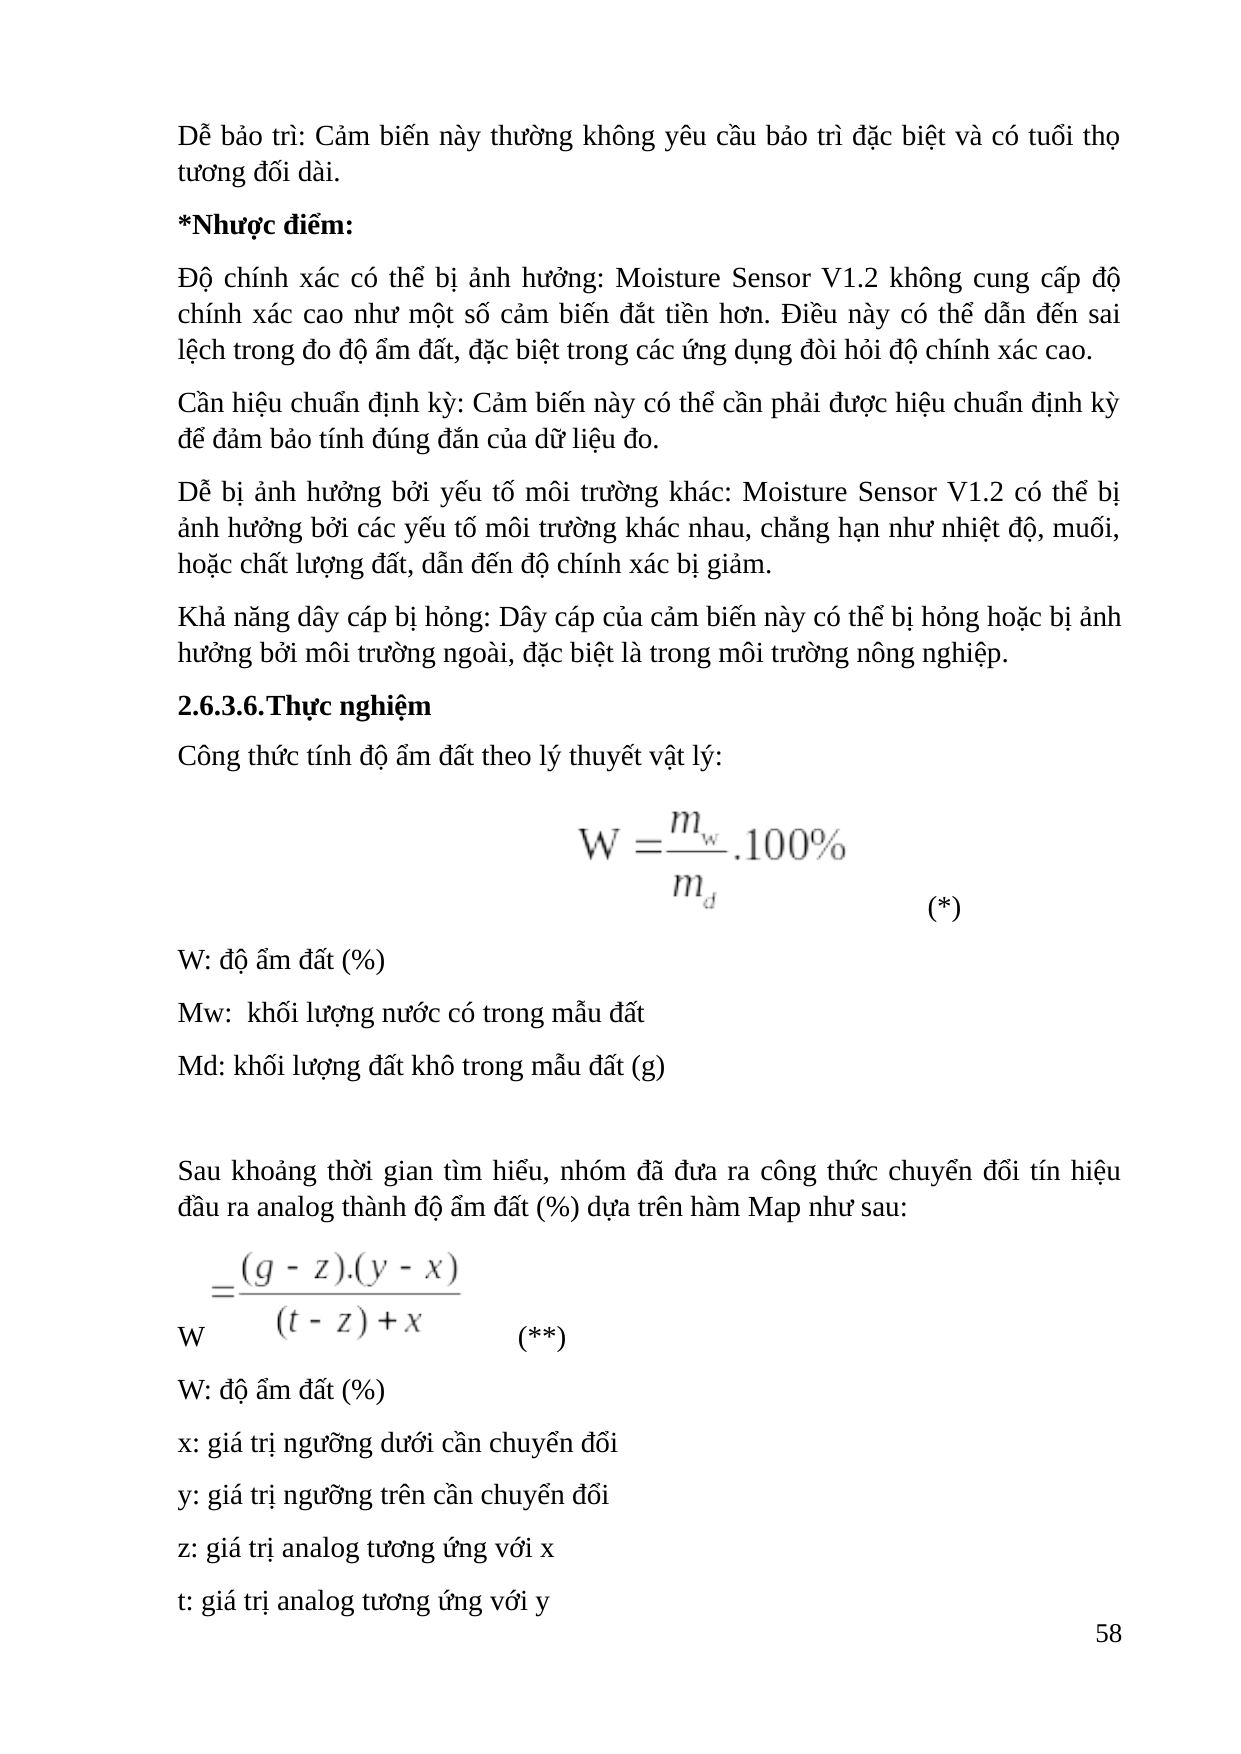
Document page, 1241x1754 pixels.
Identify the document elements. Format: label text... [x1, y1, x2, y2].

text t: giá trị analog tương ứng với y [177, 1583, 1122, 1617]
text Mw: khối lượng nước có trong mẫu đất [177, 995, 1122, 1028]
text Dễ bị ảnh hưởng bởi yếu tố môi trường khác: Moisture Sensor V1.2 có thể bị ảnh hưởng bởi các yếu tố môi trường khác nhau, chẳng hạn như nhiệt độ, muối, hoặc chất lượng đất, dẫn đến độ chính xác bị giảm. [177, 474, 1122, 580]
text Dễ bảo trì: Cảm biến này thường không yêu cầu bảo trì đặc biệt và có tuổi thọ tương đối dài. [177, 118, 1122, 188]
subtitle Thực nghiệm [177, 688, 1122, 722]
text W: độ ẩm đất (%) [177, 1372, 1122, 1405]
text x: giá trị ngưỡng dưới cần chuyển đổi [177, 1425, 1122, 1458]
text Md: khối lượng đất khô trong mẫu đất (g) [177, 1048, 1122, 1081]
text (*) [177, 791, 1122, 923]
text W (**) [177, 1242, 1122, 1353]
text Độ chính xác có thể bị ảnh hưởng: Moisture Sensor V1.2 không cung cấp độ chính xác cao như một số cảm biến đắt tiền hơn. Điều này có thể dẫn đến sai lệch trong đo độ ẩm đất, đặc biệt trong các ứng dụng đòi hỏi độ chính xác cao. [177, 260, 1122, 366]
text Cần hiệu chuẩn định kỳ: Cảm biến này có thể cần phải được hiệu chuẩn định kỳ để đảm bảo tính đúng đắn của dữ liệu đo. [177, 385, 1122, 455]
text y: giá trị ngưỡng trên cần chuyển đổi [177, 1477, 1122, 1511]
text Sau khoảng thời gian tìm hiểu, nhóm đã đưa ra công thức chuyển đổi tín hiệu đầu ra analog thành độ ẩm đất (%) dựa trên hàm Map như sau: [177, 1153, 1122, 1223]
text Công thức tính độ ẩm đất theo lý thuyết vật lý: [177, 738, 1122, 771]
text W: độ ẩm đất (%) [177, 942, 1122, 976]
text Khả năng dây cáp bị hỏng: Dây cáp của cảm biến này có thể bị hỏng hoặc bị ảnh hưởng bởi môi trường ngoài, đặc biệt là trong môi trường nông nghiệp. [177, 599, 1122, 669]
text *Nhược điểm: [177, 207, 1122, 241]
text z: giá trị analog tương ứng với x [177, 1530, 1122, 1564]
